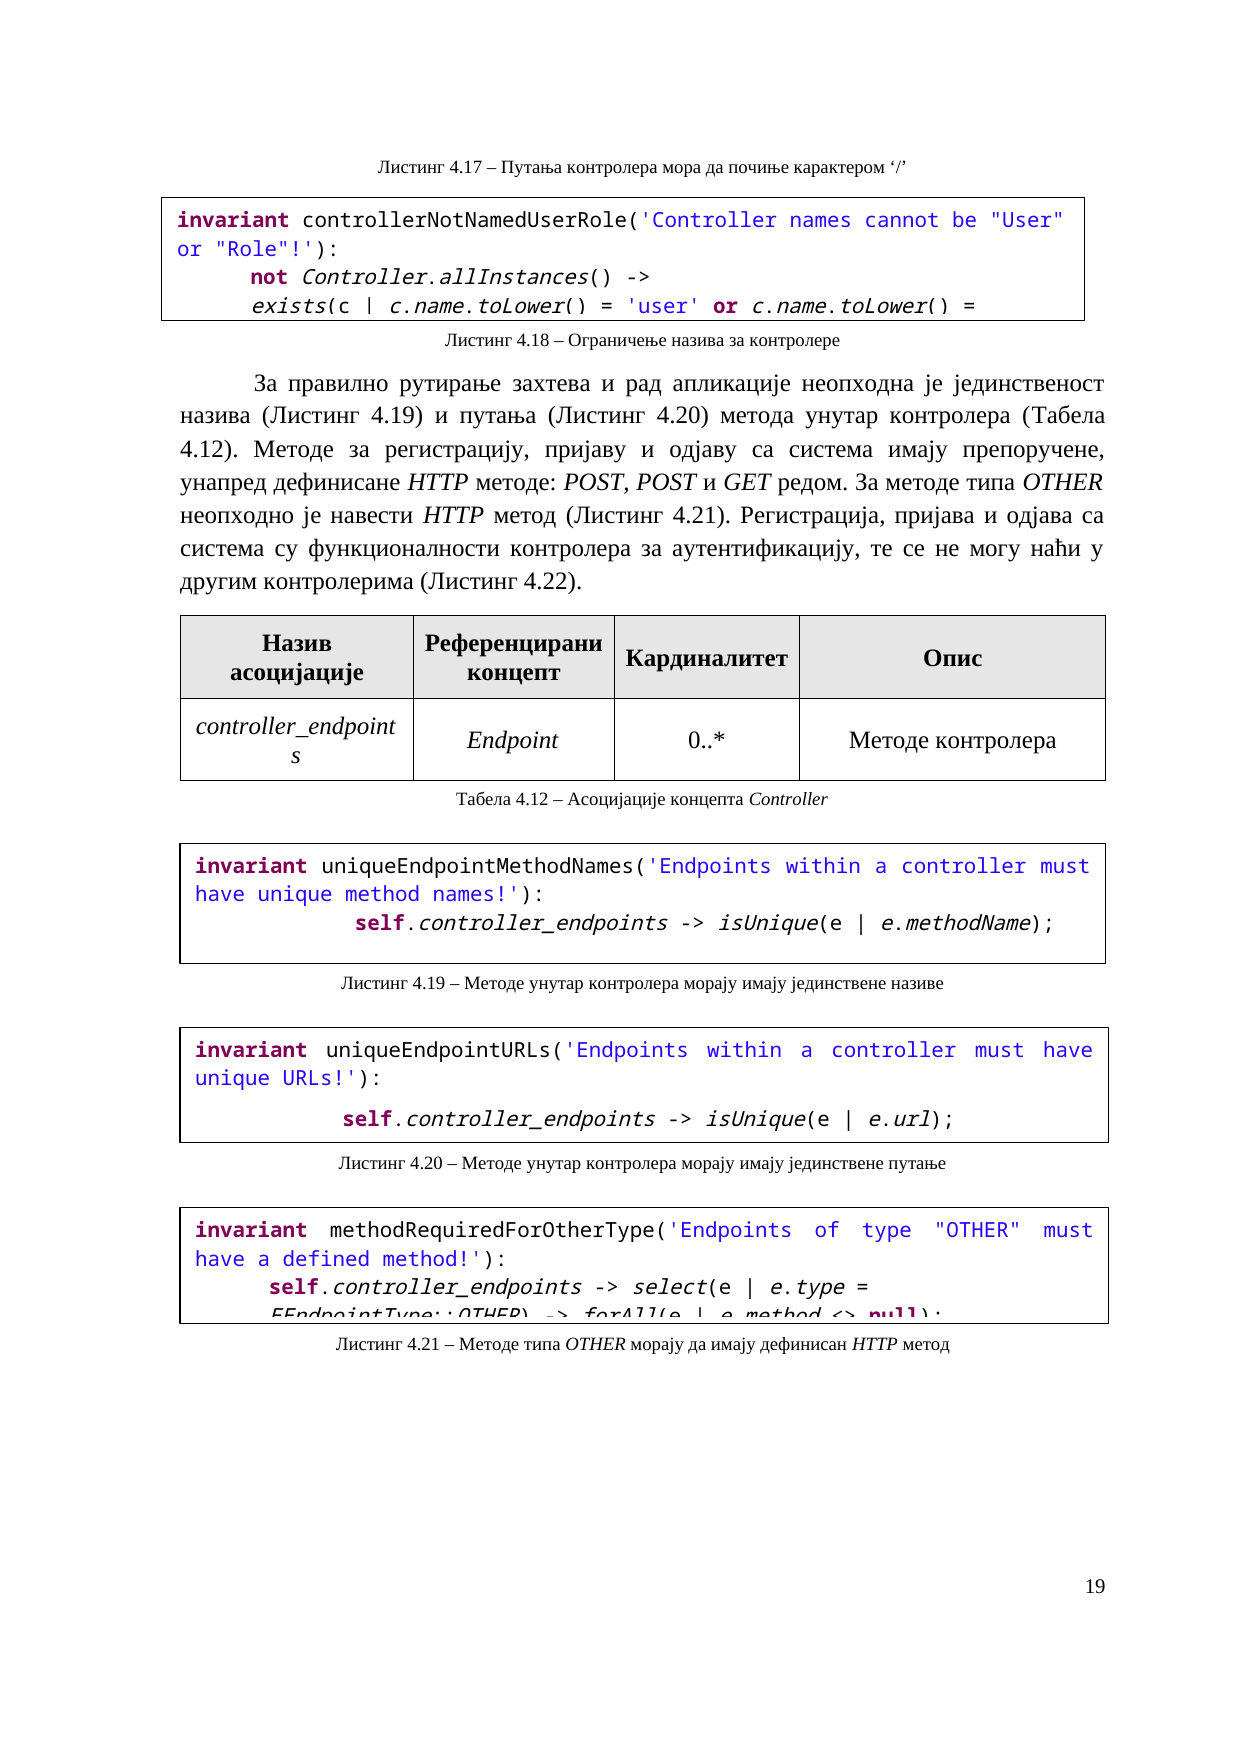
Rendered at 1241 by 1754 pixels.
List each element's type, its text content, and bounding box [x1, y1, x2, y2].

text Листинг 4.20 – Методе унутар контролера морају имају јединствене путање [180, 1152, 1105, 1174]
text Листинг 4.17 – Путања контролера мора да почиње карактером ‘/’ [180, 156, 1105, 177]
table_header Опис [800, 616, 1105, 698]
table_cell controller_endpoints [181, 699, 413, 780]
text Табела 4.12 – Асоцијације концепта Controller [180, 788, 1105, 809]
text Листинг 4.18 – Ограничење назива за контролере [180, 183, 1105, 351]
table_cell Endpoint [414, 699, 614, 780]
table_cell Методе контролера [800, 699, 1105, 780]
table_cell 0..* [615, 699, 799, 780]
table_header Референцирани концепт [414, 616, 614, 698]
table_header Кардиналитет [615, 616, 799, 698]
table_header Назив асоцијације [181, 616, 413, 698]
text За правилно рутирање захтева и рад апликације неопходна је јединственост назива (Листинг 4.19) и путања (Листинг 4.20) метода унутар контролера (Табела 4.12). Методе за регистрацију, пријаву и одјаву са система имају препоручене, унапред дефинисане HTTP методе: POST, POST и GET редом. За методе типа OTHER неопходно је навести HTTP метод (Листинг 4.21). Регистрација, пријава и одјава са система су функционалности контролера за аутентификацију, те се не могу наћи у другим контролерима (Листинг 4.22). [180, 368, 1105, 594]
text Листинг 4.21 – Методе типа OTHER морају да имају дефинисан HTTP метод [180, 1333, 1105, 1354]
text Листинг 4.19 – Методе унутар контролера морају имају јединствене називе [180, 972, 1105, 993]
